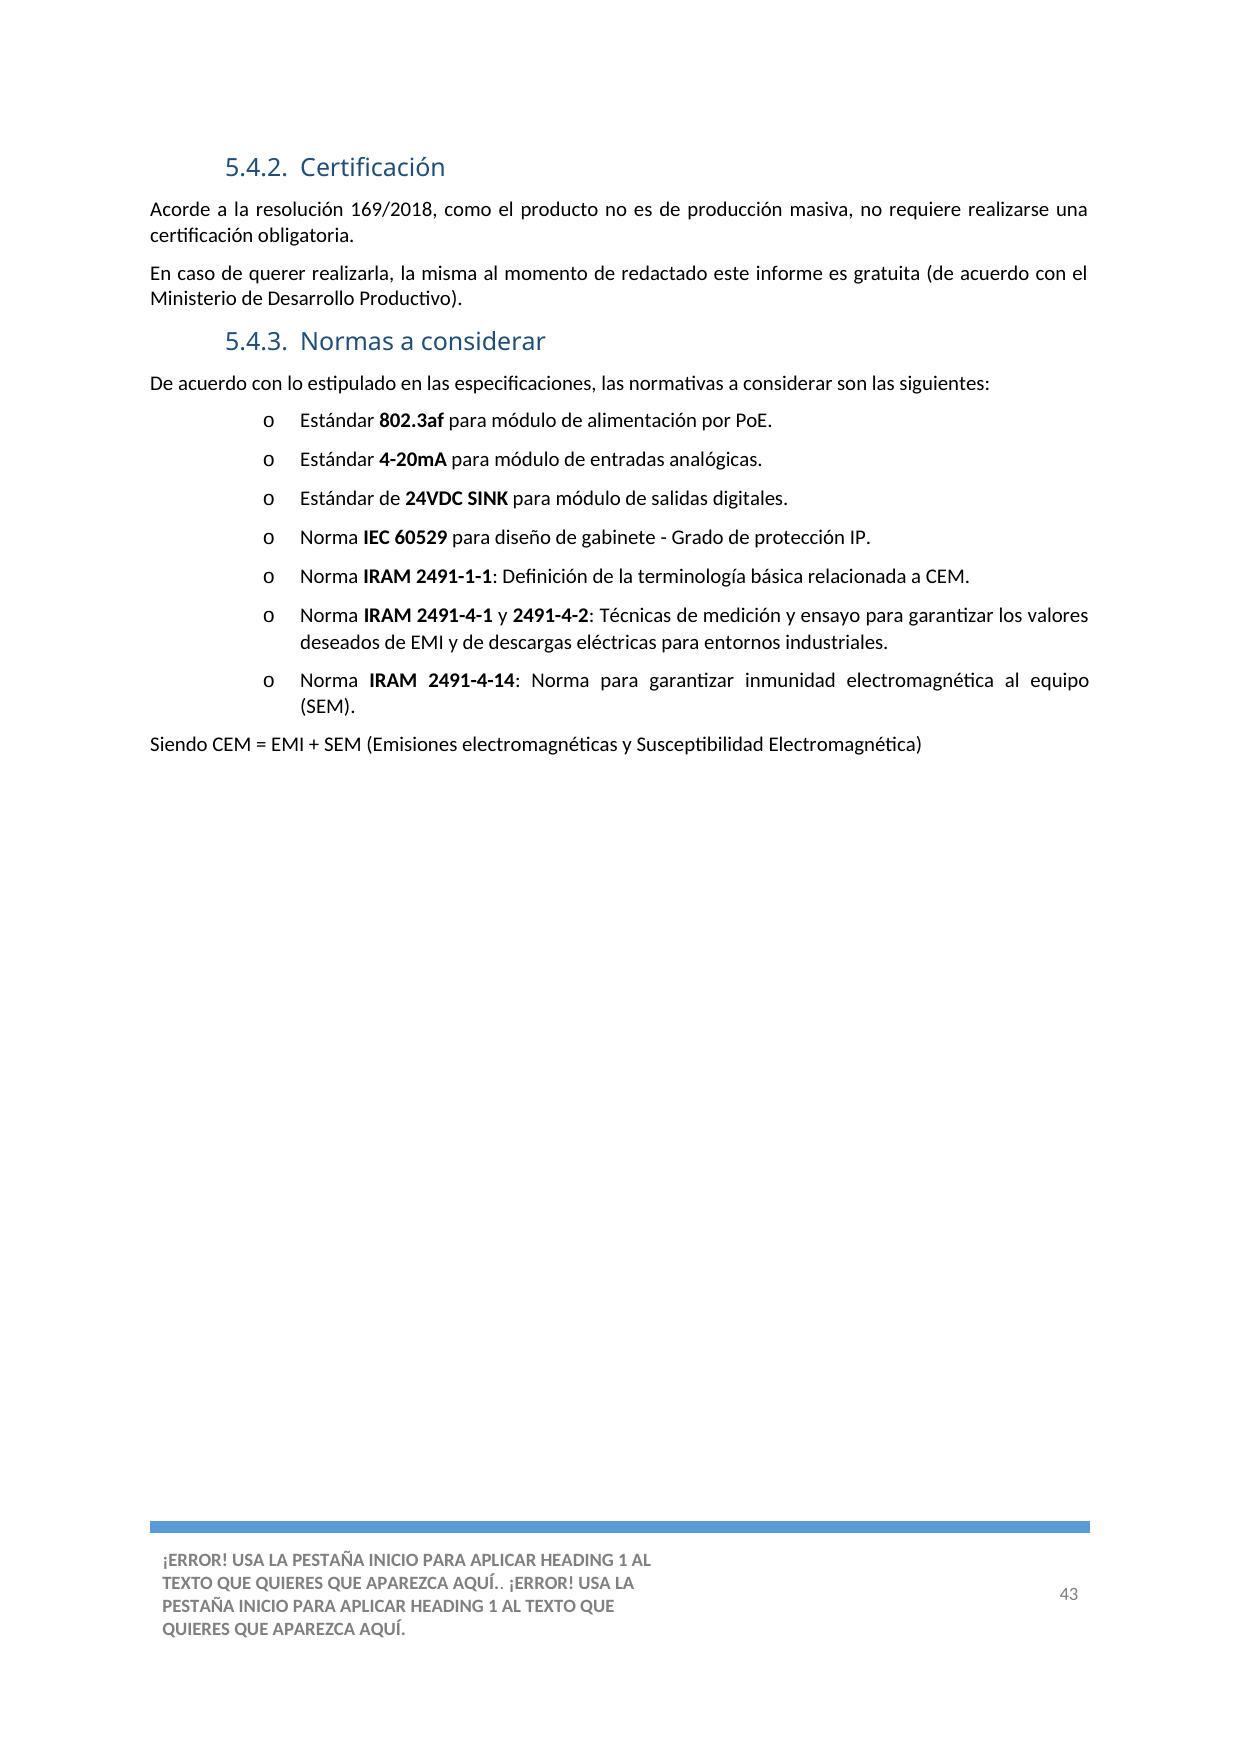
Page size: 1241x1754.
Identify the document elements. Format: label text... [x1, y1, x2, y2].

text Siendo CEM = EMI + SEM (Emisiones electromagnéticas y Susceptibilidad Electromagnética) [150, 731, 1090, 757]
list Estándar 4-20mA para módulo de entradas analógicas. [262, 447, 1090, 473]
list Norma IRAM 2491-4-1 y 2491-4-2: Técnicas de medición y ensayo para garantizar los valores deseados de EMI y de descargas eléctricas para entornos industriales. [262, 602, 1090, 654]
list Estándar 802.3af para módulo de alimentación por PoE. [262, 408, 1090, 434]
list Norma IRAM 2491-4-14: Norma para garantizar inmunidad electromagnética al equipo (SEM). [262, 667, 1090, 719]
list Estándar de 24VDC SINK para módulo de salidas digitales. [262, 486, 1090, 512]
text En caso de querer realizarla, la misma al momento de redactado este informe es gratuita (de acuerdo con el Ministerio de Desarrollo Productivo). [150, 260, 1090, 311]
list Norma IEC 60529 para diseño de gabinete - Grado de protección IP. [262, 524, 1090, 551]
text De acuerdo con lo estipulado en las especificaciones, las normativas a considerar son las siguientes: [150, 370, 1090, 395]
list Norma IRAM 2491-1-1: Definición de la terminología básica relacionada a CEM. [262, 563, 1090, 590]
subtitle Certificación [225, 150, 1090, 184]
subtitle Normas a considerar [225, 323, 1090, 357]
text Acorde a la resolución 169/2018, como el producto no es de producción masiva, no requiere realizarse una certificación obligatoria. [150, 197, 1090, 247]
